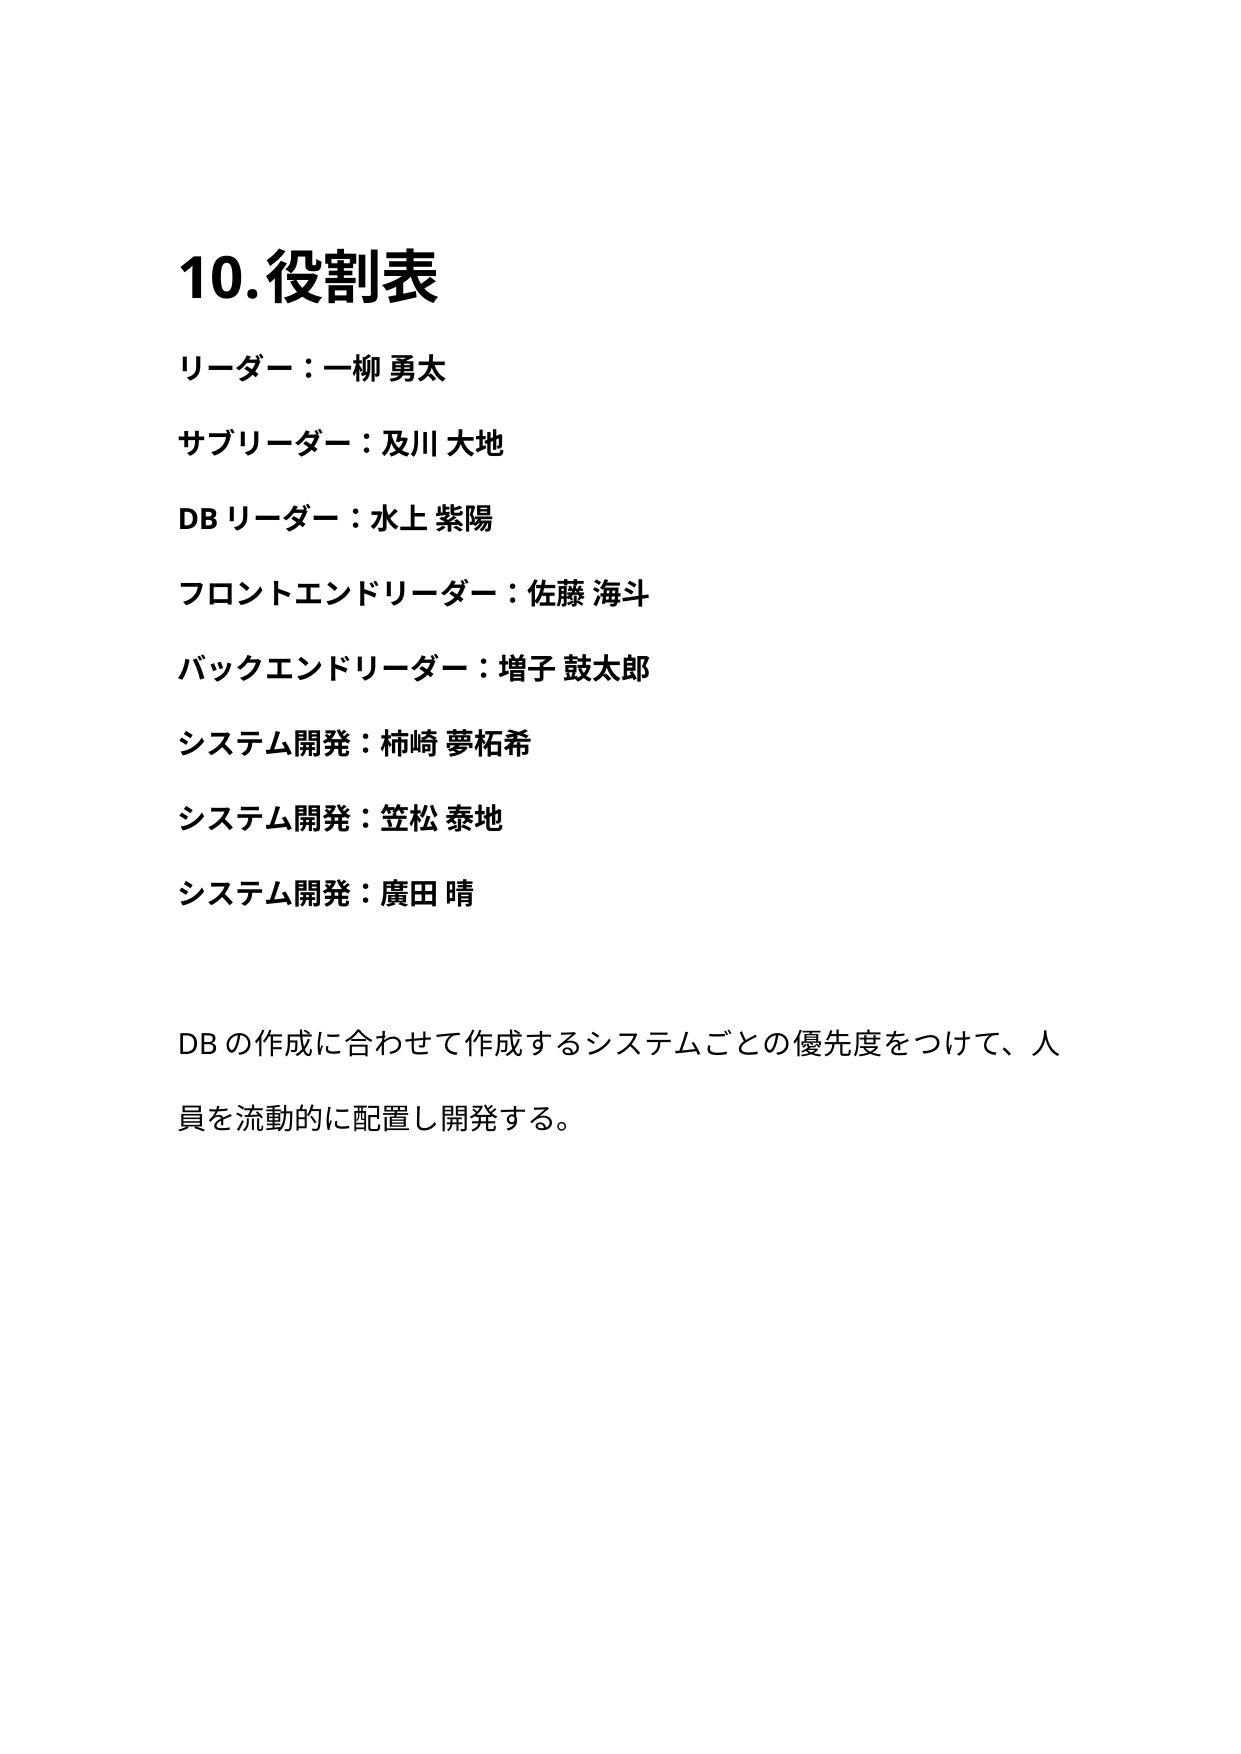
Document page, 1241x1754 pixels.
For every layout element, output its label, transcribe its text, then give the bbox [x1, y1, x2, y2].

text バックエンドリーダー：増子 鼓太郎 [177, 629, 1063, 704]
text リーダー：一柳 勇太 [177, 329, 1063, 404]
list 役割表 [177, 217, 1063, 329]
text フロントエンドリーダー：佐藤 海斗 [177, 554, 1063, 629]
text システム開発：柿崎 夢柘希 [177, 704, 1063, 779]
text DBの作成に合わせて作成するシステムごとの優先度をつけて、人員を流動的に配置し開発する。 [177, 1004, 1063, 1154]
text システム開発：廣田 晴 [177, 854, 1063, 929]
text サブリーダー：及川 大地 [177, 404, 1063, 479]
text システム開発：笠松 泰地 [177, 779, 1063, 854]
text DBリーダー：水上 紫陽 [177, 479, 1063, 554]
